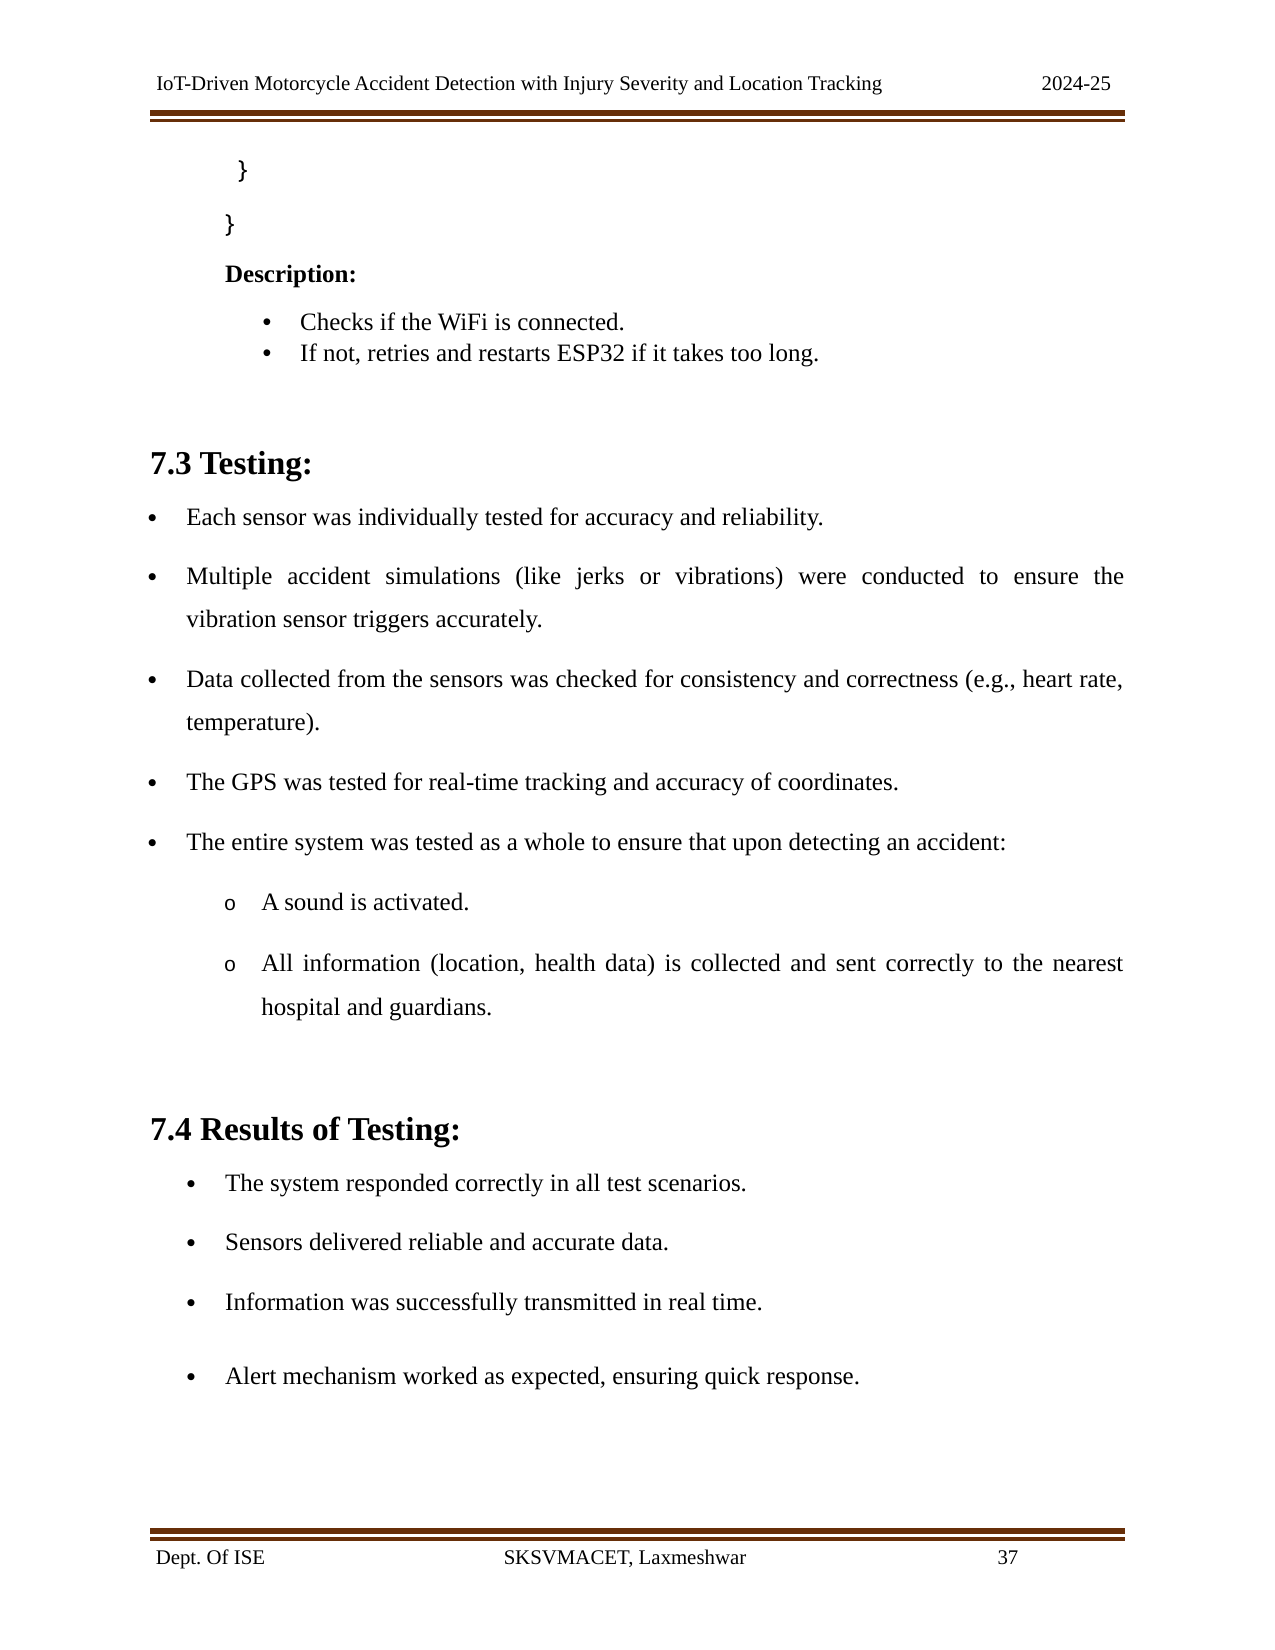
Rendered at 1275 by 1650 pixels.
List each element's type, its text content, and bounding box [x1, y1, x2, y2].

text } [225, 152, 1125, 186]
list Checks if the WiFi is connected. [262, 307, 1125, 336]
text 7.4 Results of Testing: [150, 1110, 1125, 1148]
list If not, retries and restarts ESP32 if it takes too long. [262, 338, 1125, 367]
list Alert mechanism worked as expected, ensuring quick response. [187, 1361, 1125, 1390]
list Sensors delivered reliable and accurate data. [187, 1227, 1125, 1256]
list Data collected from the sensors was checked for consistency and correctness (e.g., heart rate, temperature). [149, 664, 1125, 736]
text 7.3 Testing: [150, 444, 1125, 482]
list A sound is activated. [224, 887, 1125, 916]
text } [225, 206, 1125, 239]
list The entire system was tested as a whole to ensure that upon detecting an accident: [149, 827, 1125, 856]
list All information (location, health data) is collected and sent correctly to the nearest hospital and guardians. [224, 948, 1125, 1021]
list Each sensor was individually tested for accuracy and reliability. [149, 502, 1125, 530]
list Multiple accident simulations (like jerks or vibrations) were conducted to ensure the vibration sensor triggers accurately. [149, 561, 1125, 633]
text Description: [225, 259, 1125, 288]
list Information was successfully transmitted in real time. [187, 1287, 1125, 1316]
list The system responded correctly in all test scenarios. [187, 1168, 1125, 1196]
list The GPS was tested for real-time tracking and accuracy of coordinates. [149, 767, 1125, 796]
